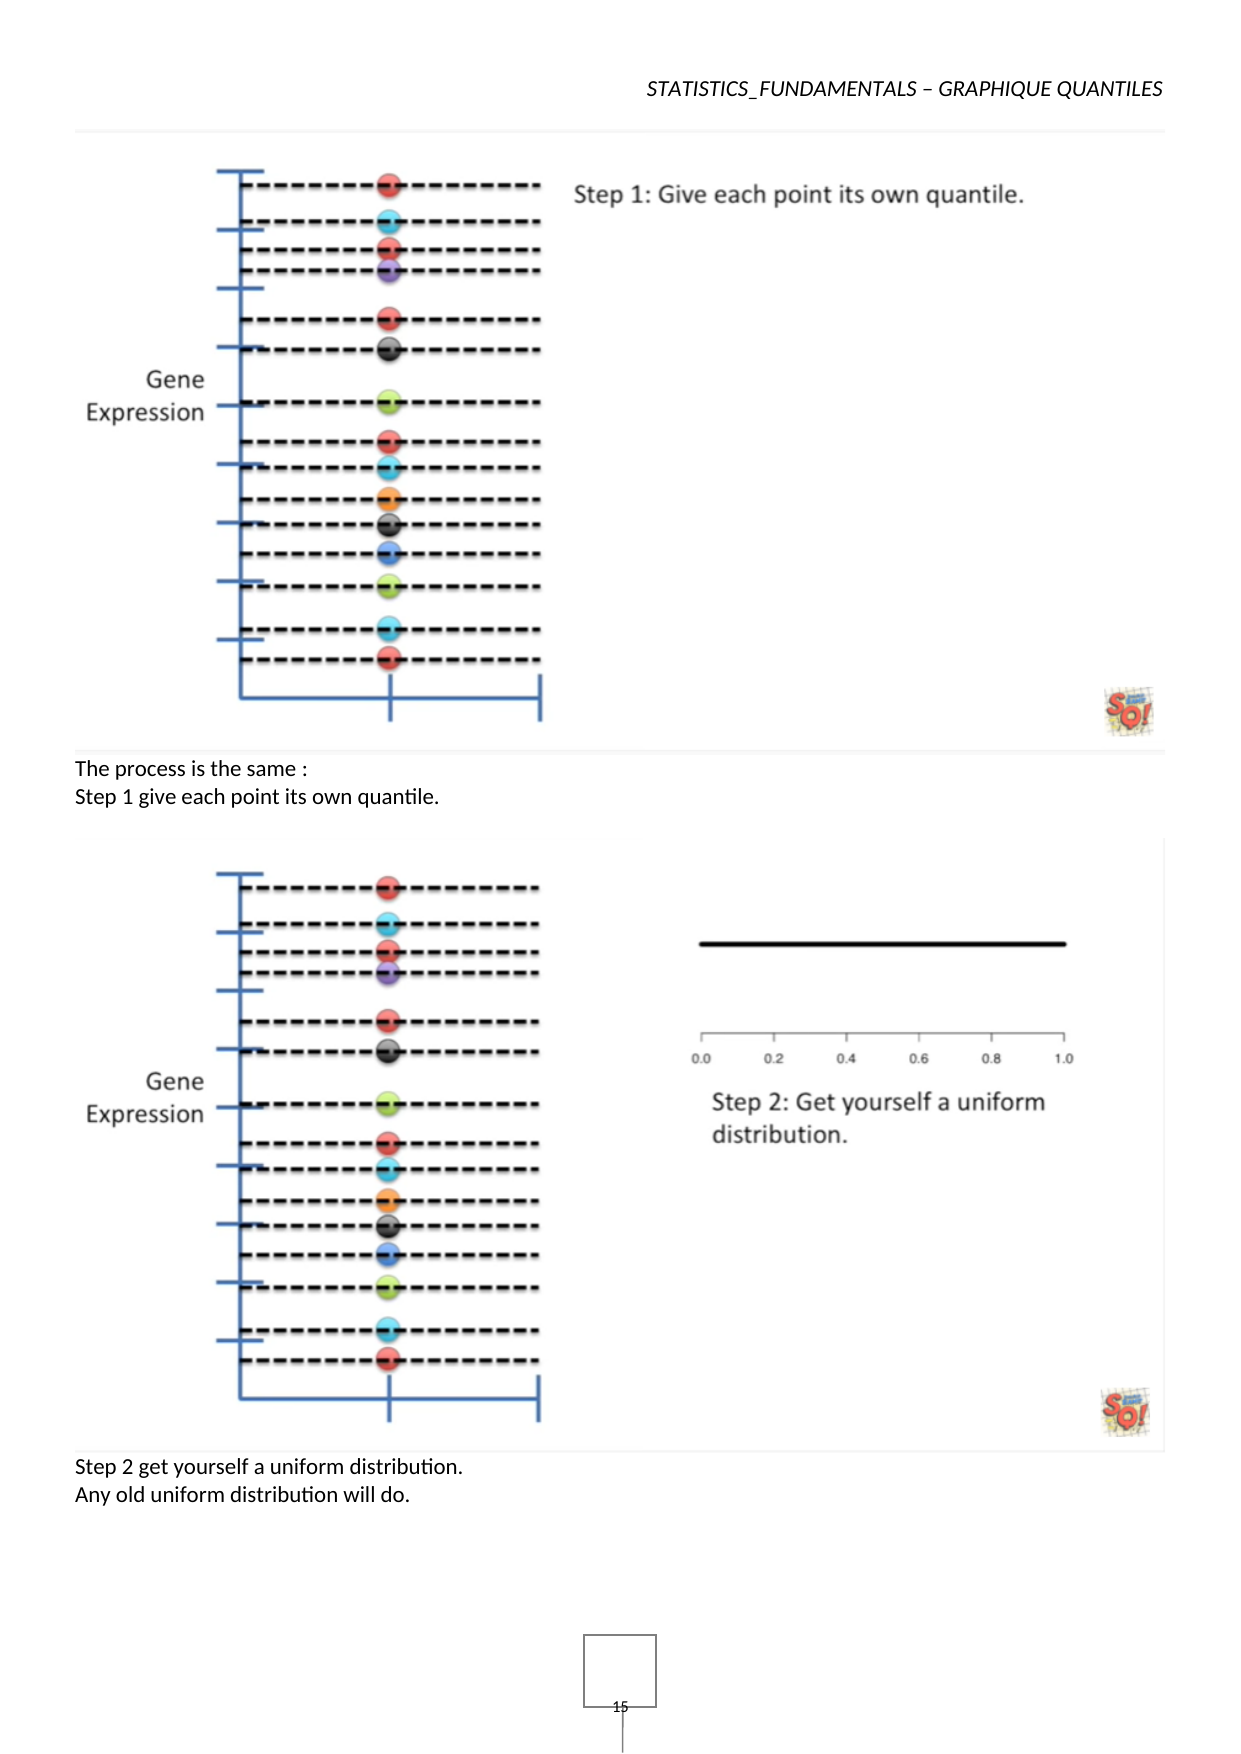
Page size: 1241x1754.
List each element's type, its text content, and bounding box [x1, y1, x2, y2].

text Step 1 give each point its own quantile. [75, 782, 1165, 810]
text The process is the same : [75, 755, 1165, 782]
text Step 2 get yourself a uniform distribution. [75, 1453, 1165, 1480]
text Any old uniform distribution will do. [75, 1480, 1165, 1508]
picture [75, 129, 1166, 755]
picture [75, 838, 1166, 1453]
